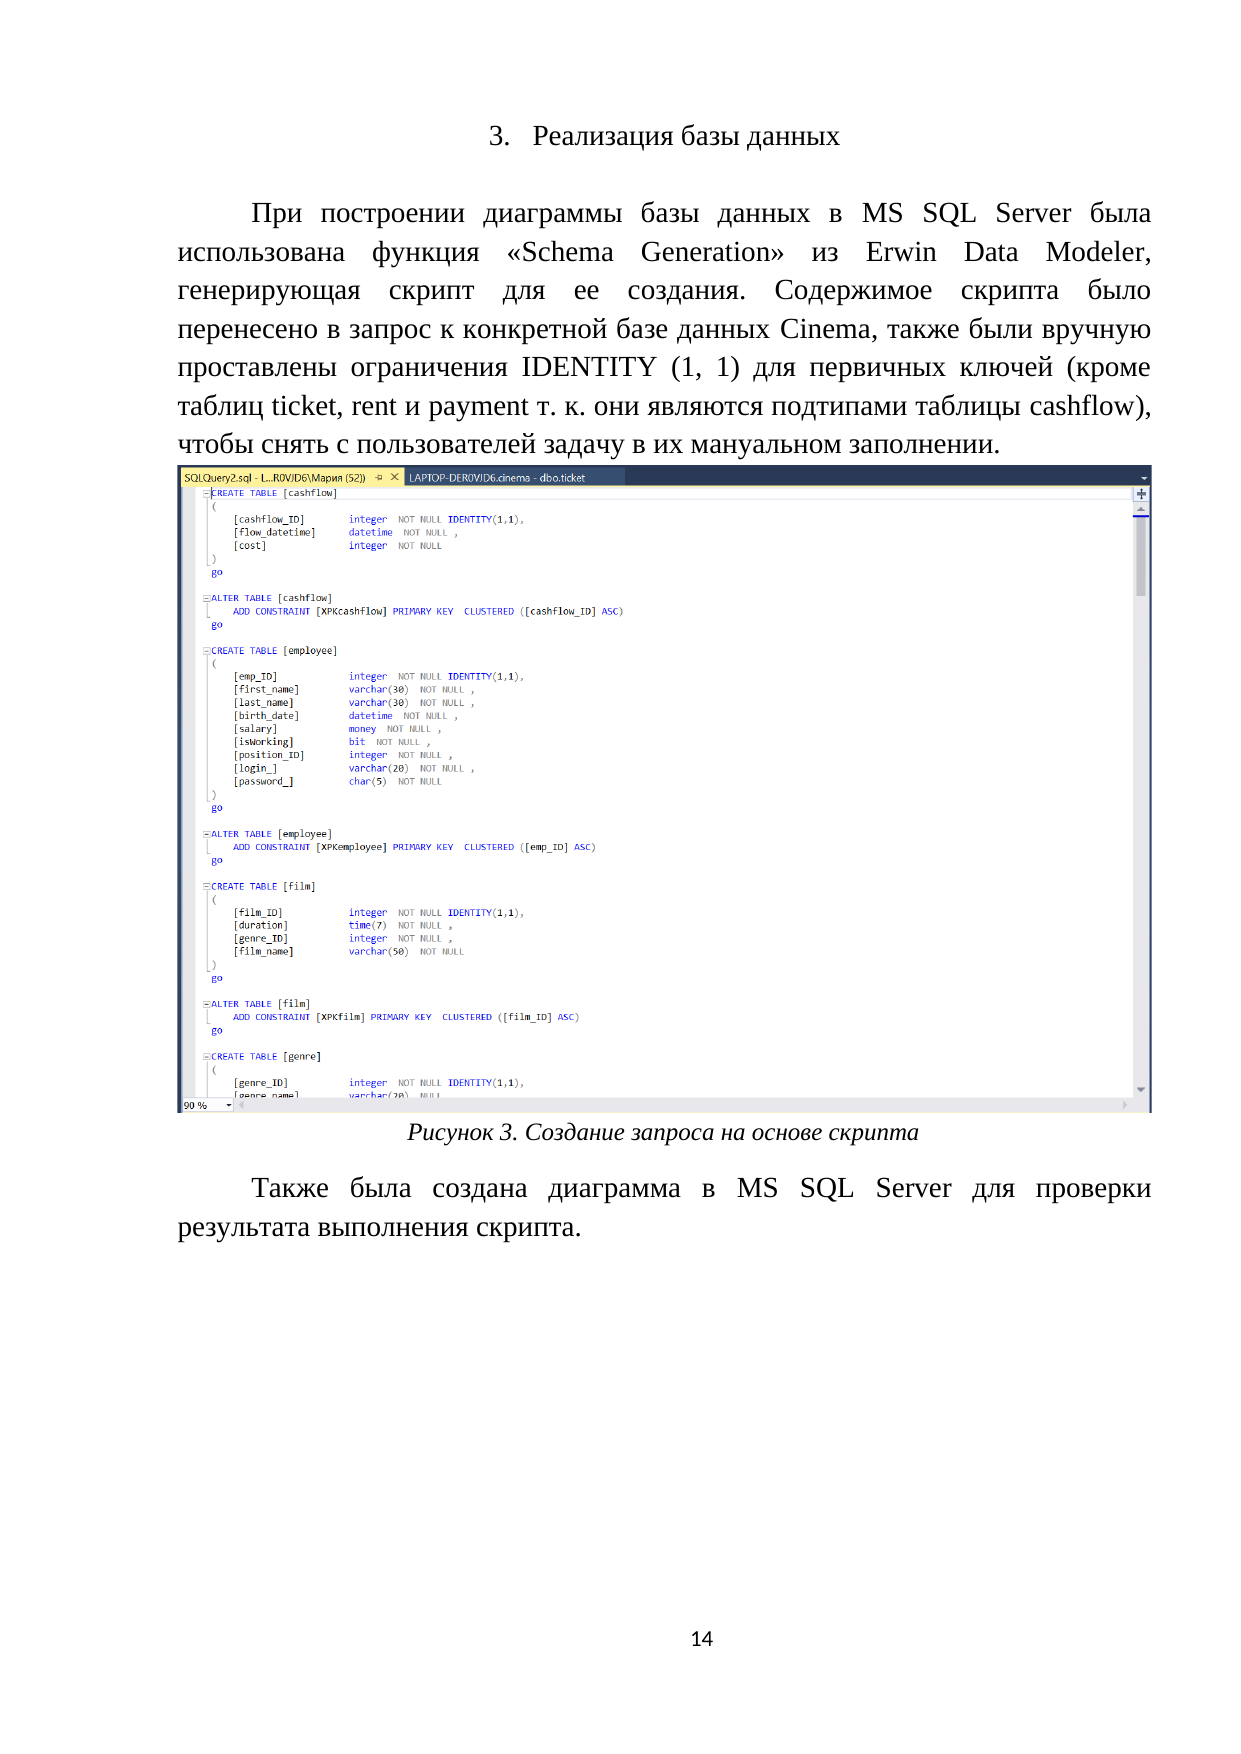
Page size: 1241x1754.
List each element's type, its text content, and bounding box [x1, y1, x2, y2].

text При построении диаграммы базы данных в MS SQL Server была использована функция «Schema Generation» из Erwin Data Modeler, генерирующая скрипт для ее создания. Содержимое скрипта было перенесено в запрос к конкретной базе данных Cinema, также были вручную проставлены ограничения IDENTITY (1, 1) для первичных ключей (кроме таблиц ticket, rent и payment т. к. они являются подтипами таблицы cashflow), чтобы снять с пользователей задачу в их мануальном заполнении. [177, 195, 1152, 460]
subtitle Реализация базы данных [177, 118, 1152, 152]
picture [177, 465, 1152, 1113]
text Рисунок 3. Создание запроса на основе скрипта [177, 1117, 1152, 1146]
text Также была создана диаграмма в MS SQL Server для проверки результата выполнения скрипта. [177, 1171, 1152, 1243]
